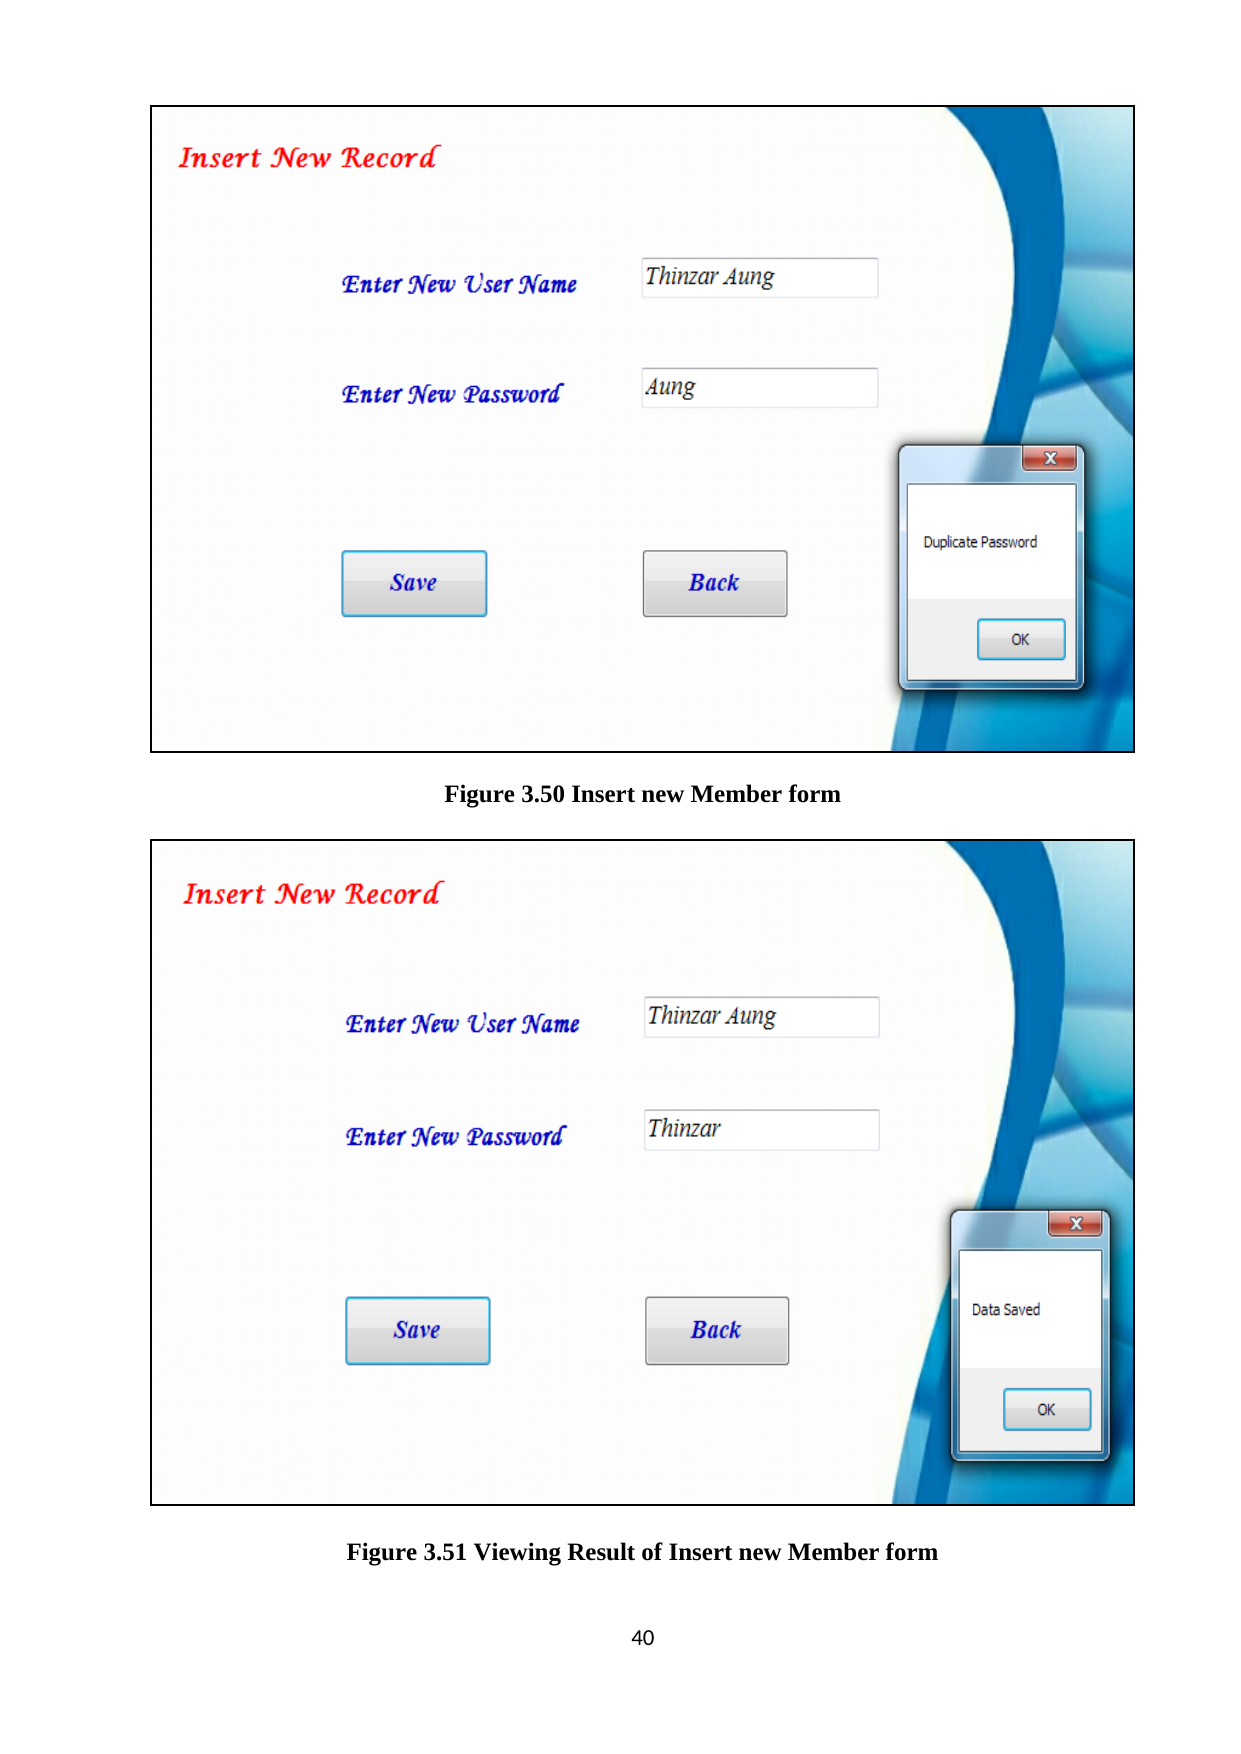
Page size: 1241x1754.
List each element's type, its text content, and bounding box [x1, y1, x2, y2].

picture [152, 107, 1133, 751]
text Figure 3.51 Viewing Result of Insert new Member form [150, 1537, 1135, 1565]
text Figure 3.50 Insert new Member form [150, 779, 1135, 808]
picture [1093, 348, 1101, 353]
picture [152, 841, 1133, 1504]
